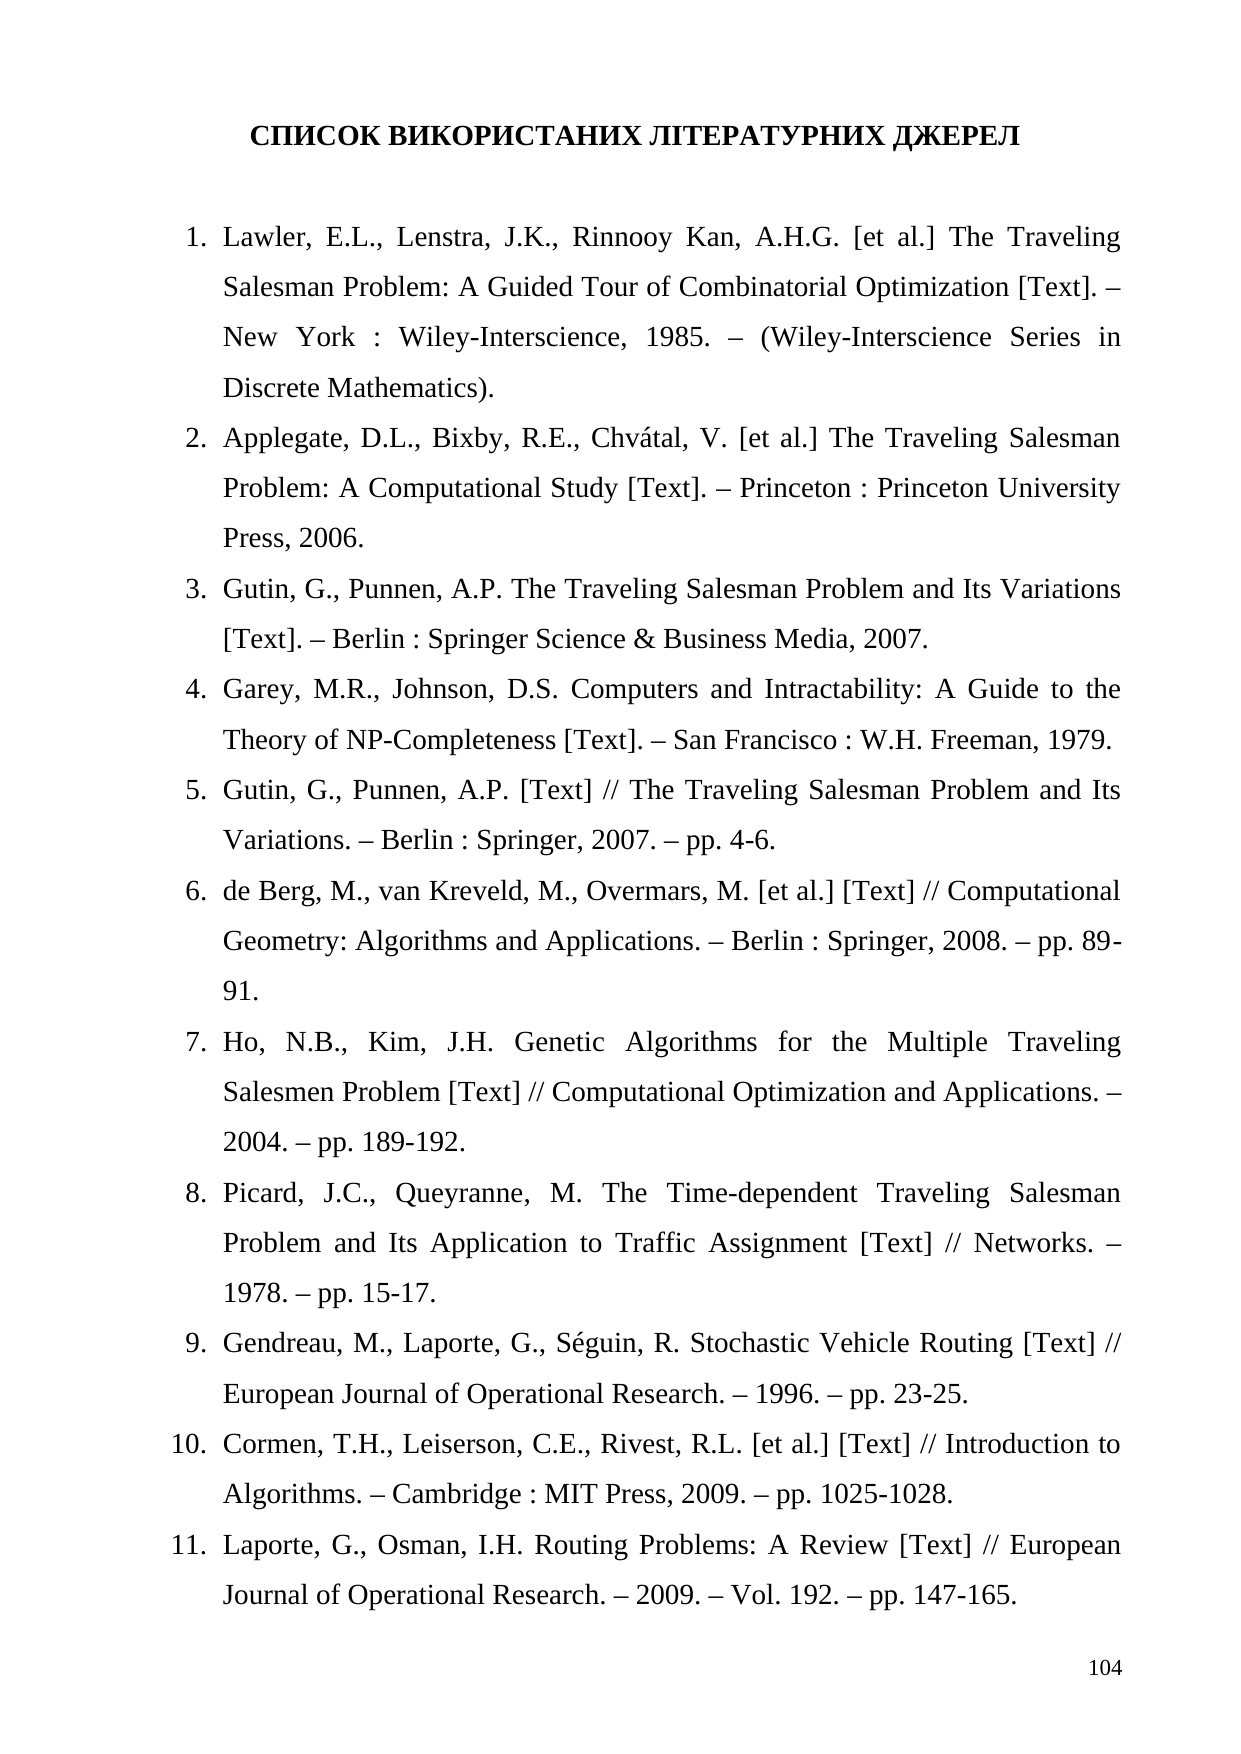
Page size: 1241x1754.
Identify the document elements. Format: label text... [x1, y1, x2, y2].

list Gutin, G., Punnen, A.P. [Text] // The Traveling Salesman Problem and Its Variations. – Berlin : Springer, 2007. – pp. 4-6. [185, 772, 1122, 856]
list Garey, M.R., Johnson, D.S. Computers and Intractability: A Guide to the Theory of NP-Completeness [Text]. – San Francisco : W.H. Freeman, 1979. [185, 672, 1122, 755]
list Lawler, E.L., Lenstra, J.K., Rinnooy Kan, A.H.G. [et al.] The Traveling Salesman Problem: A Guided Tour of Combinatorial Optimization [Text]. – New York : Wiley-Interscience, 1985. – (Wiley-Interscience Series in Discrete Mathematics). [185, 219, 1122, 403]
list Laporte, G., Osman, I.H. Routing Problems: A Review [Text] // European Journal of Operational Research. – 2009. – Vol. 192. – pp. 147-165. [170, 1527, 1122, 1611]
list Ho, N.B., Kim, J.H. Genetic Algorithms for the Multiple Traveling Salesmen Problem [Text] // Computational Optimization and Applications. – 2004. – pp. 189-192. [185, 1024, 1122, 1158]
list Picard, J.C., Queyranne, M. The Time-dependent Traveling Salesman Problem and Its Application to Traffic Assignment [Text] // Networks. – 1978. – pp. 15-17. [185, 1175, 1122, 1309]
list Applegate, D.L., Bixby, R.E., Chvátal, V. [et al.] The Traveling Salesman Problem: A Computational Study [Text]. – Princeton : Princeton University Press, 2006. [185, 420, 1122, 554]
list de Berg, M., van Kreveld, M., Overmars, M. [et al.] [Text] // Computational Geometry: Algorithms and Applications. – Berlin : Springer, 2008. – pp. 89-91. [185, 873, 1122, 1007]
list Cormen, T.H., Leiserson, C.E., Rivest, R.L. [et al.] [Text] // Introduction to Algorithms. – Cambridge : MIT Press, 2009. – pp. 1025-1028. [170, 1426, 1122, 1510]
list Gutin, G., Punnen, A.P. The Traveling Salesman Problem and Its Variations [Text]. – Berlin : Springer Science & Business Media, 2007. [185, 571, 1122, 655]
text СПИСОК ВИКОРИСТАНИХ ЛІТЕРАТУРНИХ ДЖЕРЕЛ [148, 118, 1122, 152]
list Gendreau, M., Laporte, G., Séguin, R. Stochastic Vehicle Routing [Text] // European Journal of Operational Research. – 1996. – pp. 23-25. [185, 1326, 1122, 1409]
